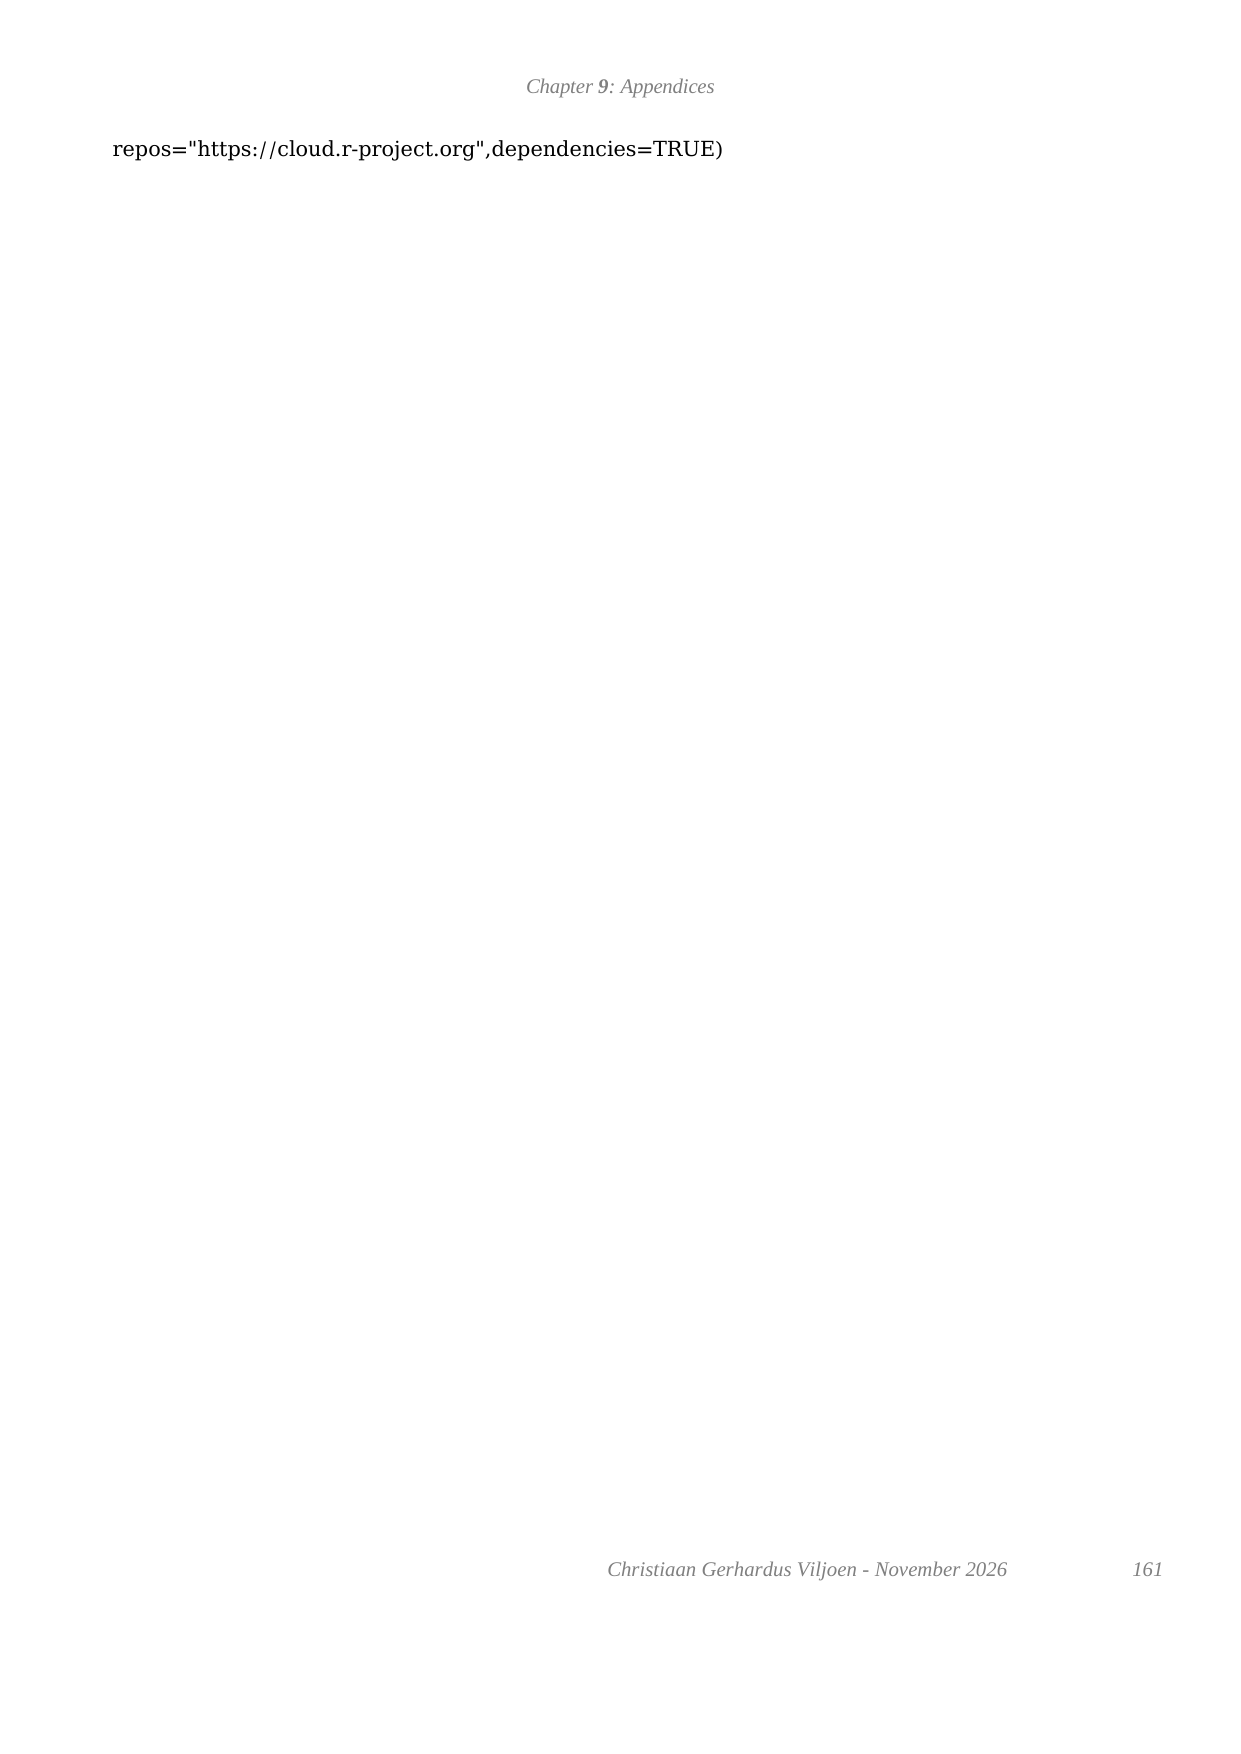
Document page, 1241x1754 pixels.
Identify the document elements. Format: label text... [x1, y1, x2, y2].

text repos="https://cloud.r-project.org",dependencies=TRUE) [112, 135, 1165, 160]
